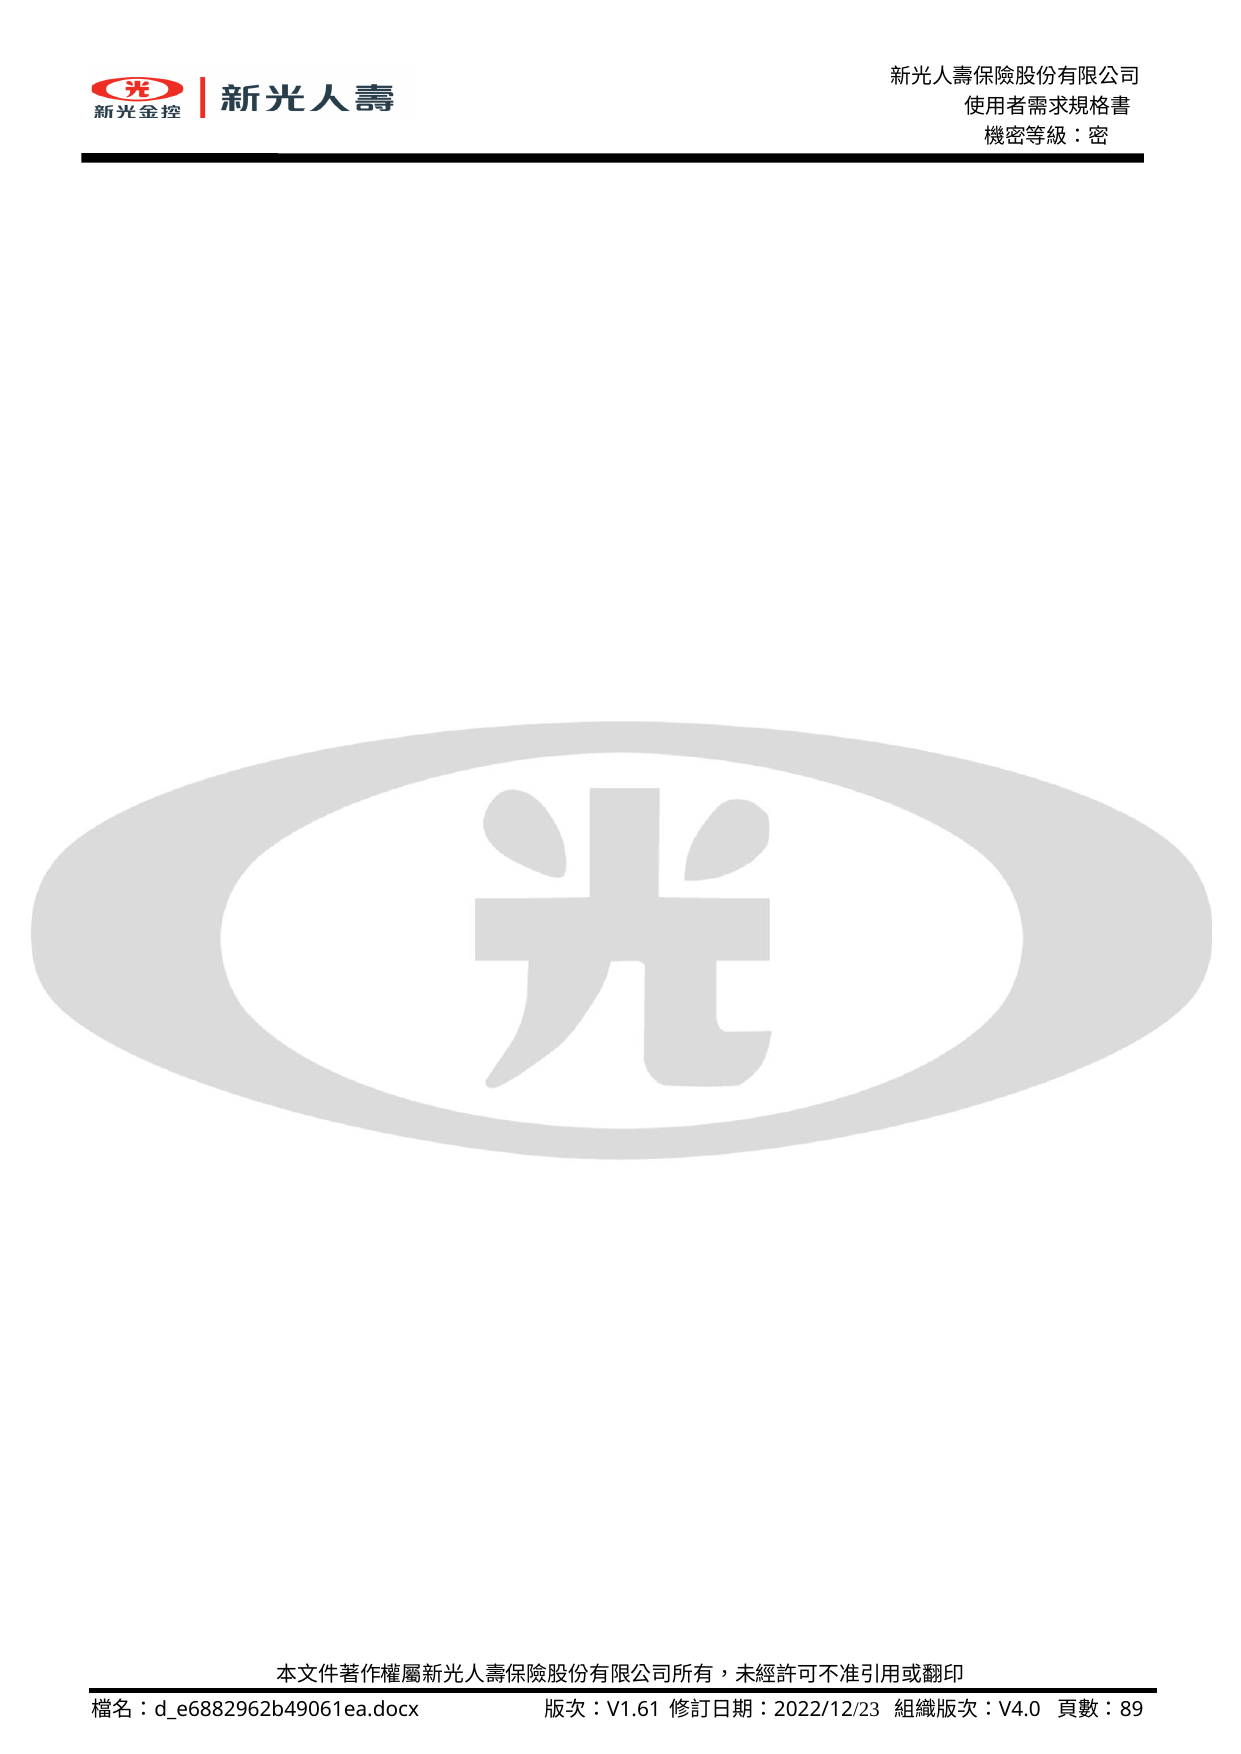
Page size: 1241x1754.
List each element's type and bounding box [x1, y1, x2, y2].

picture [91, 61, 417, 118]
picture [25, 713, 1215, 1166]
